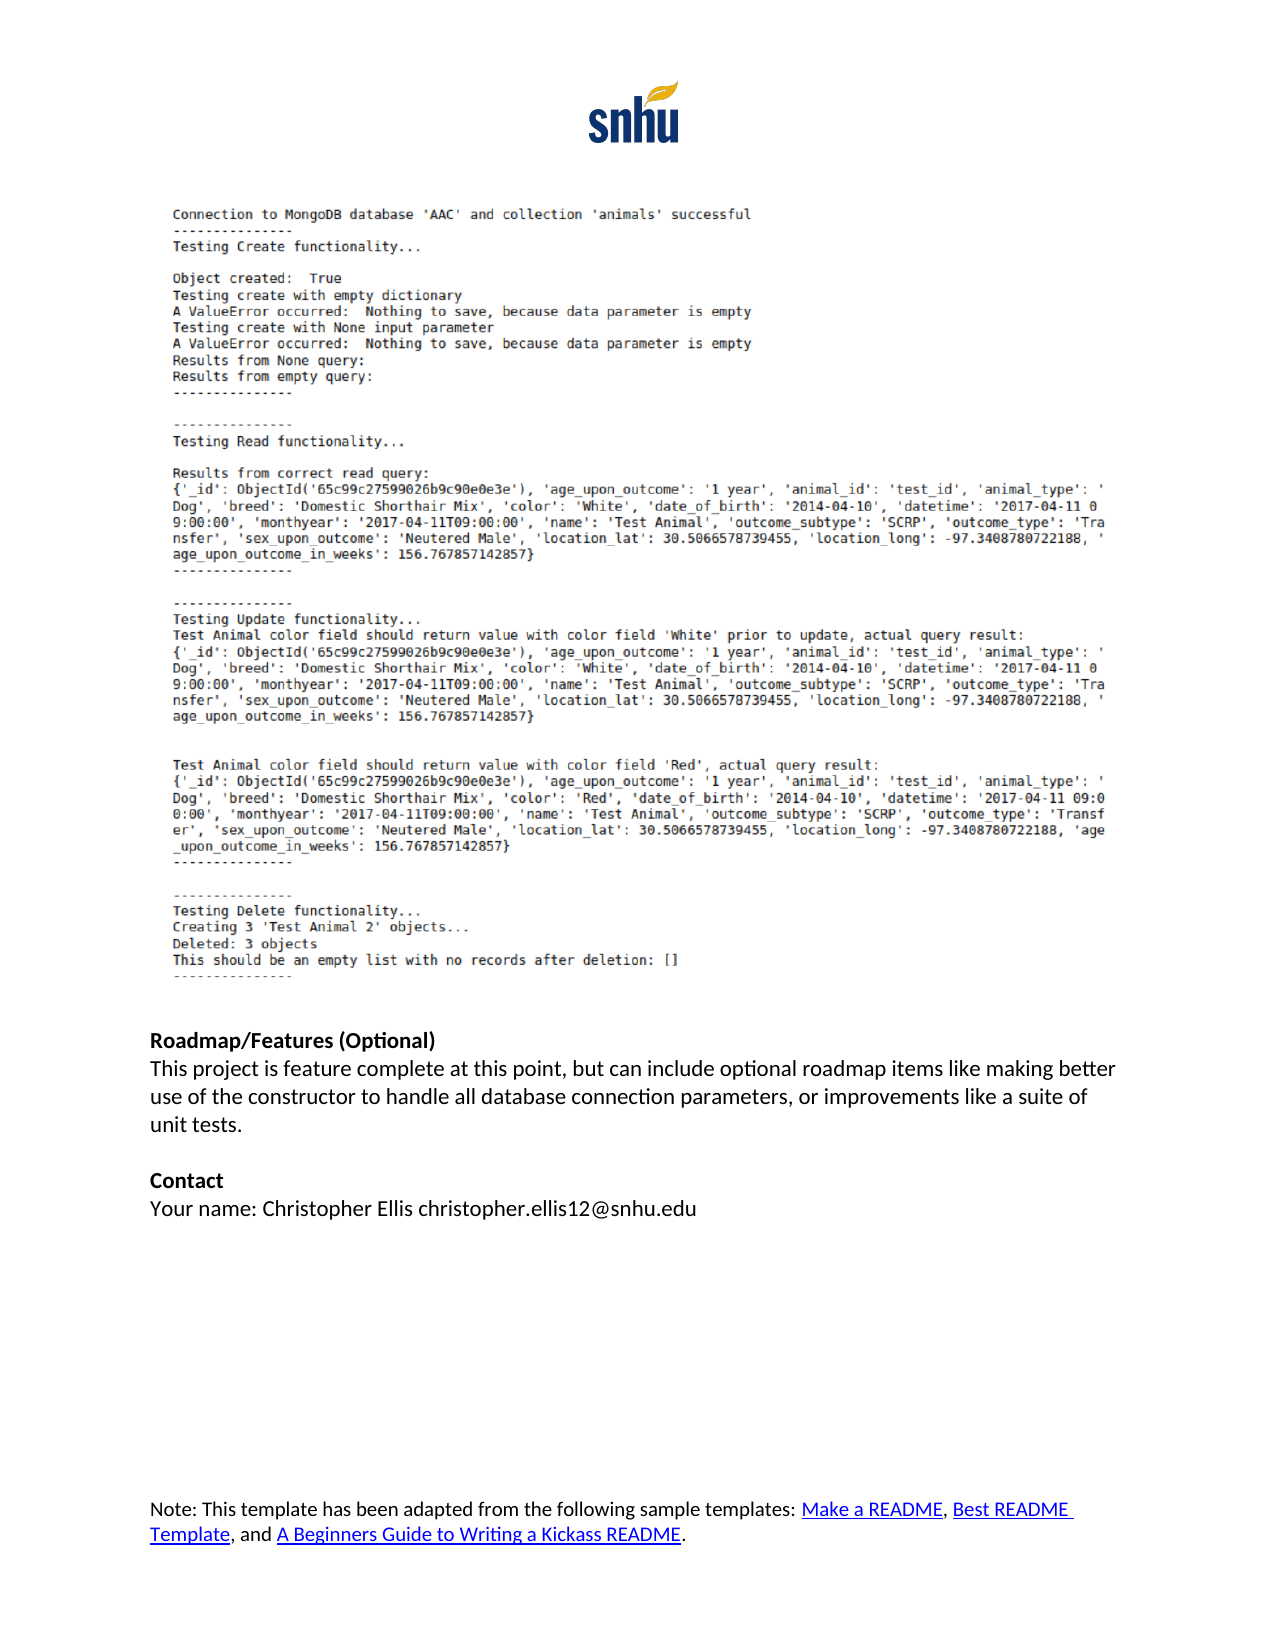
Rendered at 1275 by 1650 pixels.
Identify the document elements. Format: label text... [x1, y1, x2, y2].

text Your name: Christopher Ellis christopher.ellis12@snhu.edu [150, 1194, 1125, 1222]
text This project is feature complete at this point, but can include optional roadmap items like making better use of the constructor to handle all database connection parameters, or improvements like a suite of unit tests. [150, 1054, 1125, 1138]
subtitle Roadmap/Features (Optional) [150, 1026, 1125, 1054]
subtitle Contact [150, 1166, 1125, 1194]
picture [150, 200, 1125, 994]
picture [568, 75, 707, 152]
